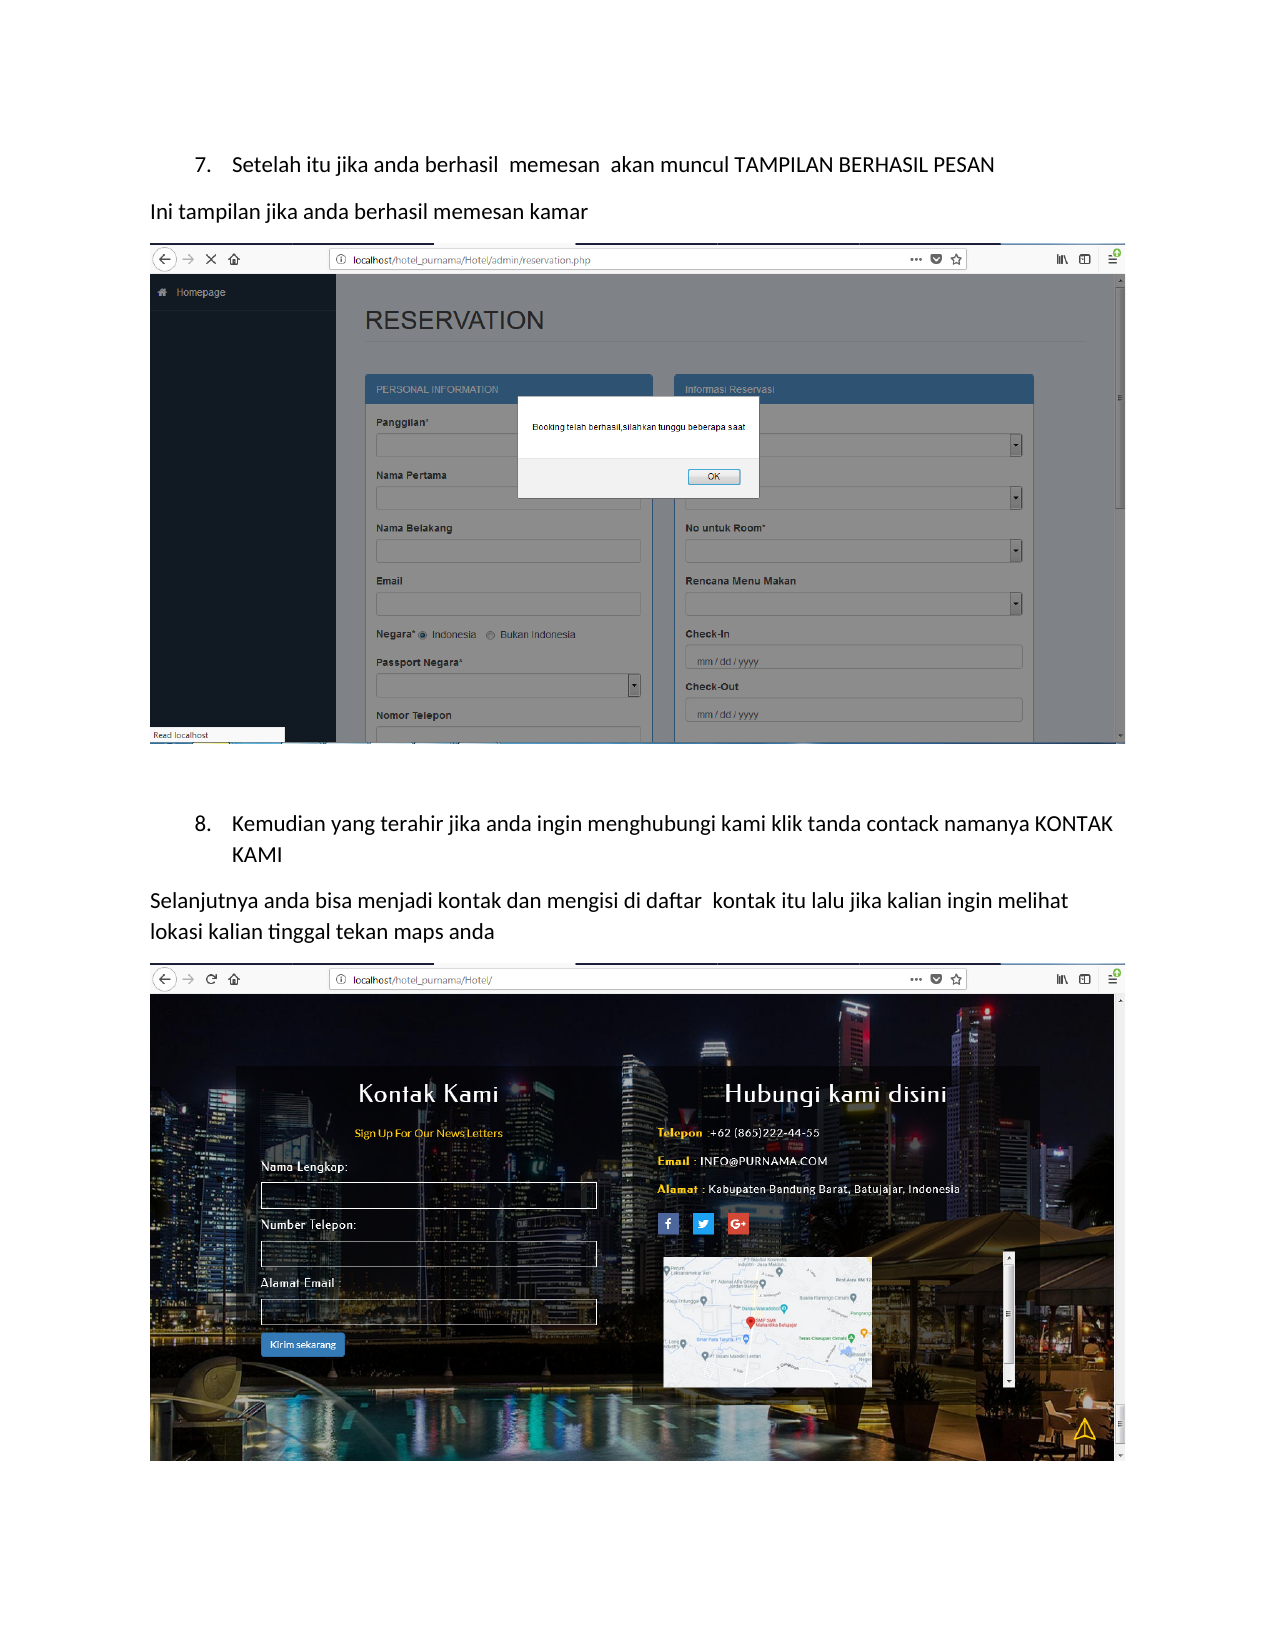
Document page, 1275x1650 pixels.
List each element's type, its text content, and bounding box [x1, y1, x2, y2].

list Setelah itu jika anda berhasil memesan akan muncul TAMPILAN BERHASIL PESAN [194, 150, 1125, 178]
picture [150, 963, 1125, 1461]
text Ini tampilan jika anda berhasil memesan kamar [150, 197, 1125, 225]
picture [150, 243, 1125, 744]
text Selanjutnya anda bisa menjadi kontak dan mengisi di daftar kontak itu lalu jika kalian ingin melihat lokasi kalian tinggal tekan maps anda [150, 887, 1125, 945]
list Kemudian yang terahir jika anda ingin menghubungi kami klik tanda contack namanya KONTAK KAMI [194, 809, 1125, 868]
